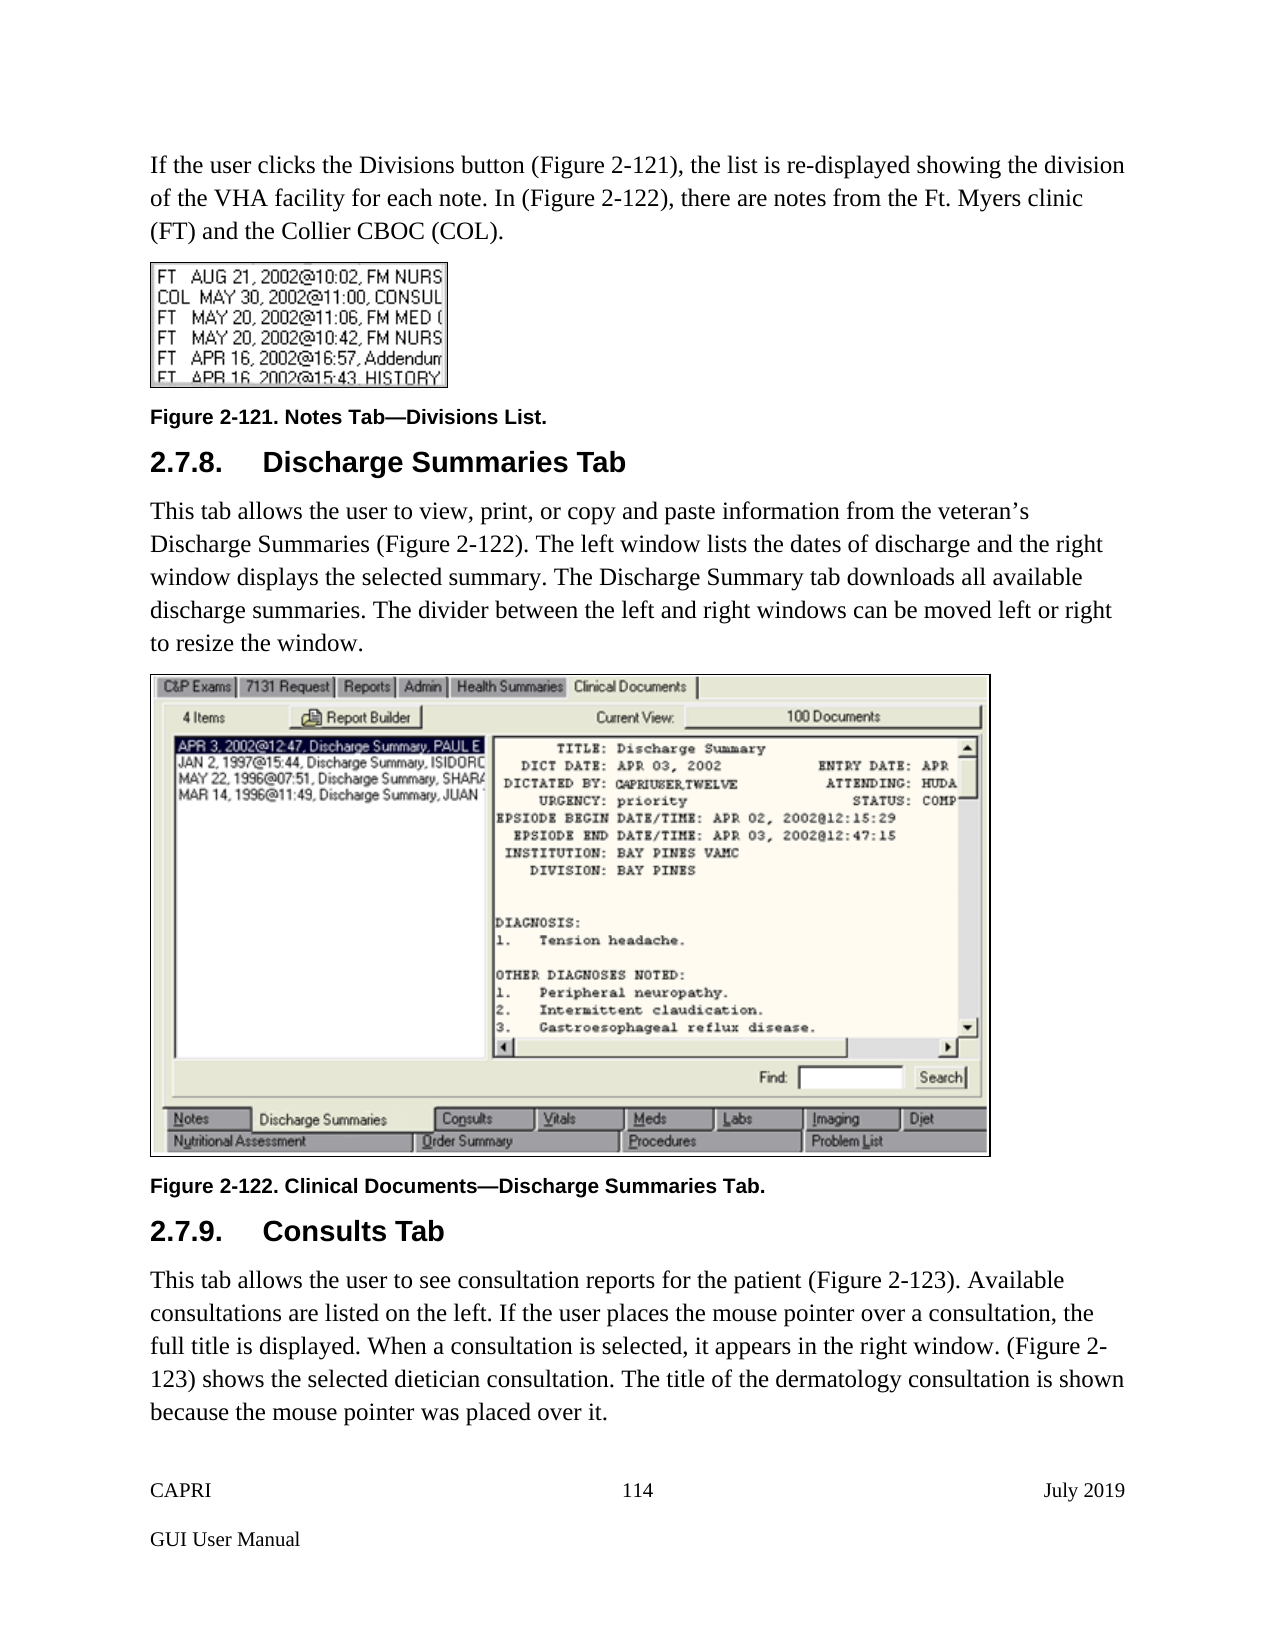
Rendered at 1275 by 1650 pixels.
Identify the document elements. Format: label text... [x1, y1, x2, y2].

picture [151, 675, 989, 1156]
subtitle Discharge Summaries Tab [150, 445, 1125, 478]
subtitle Consults Tab [150, 1214, 1125, 1248]
